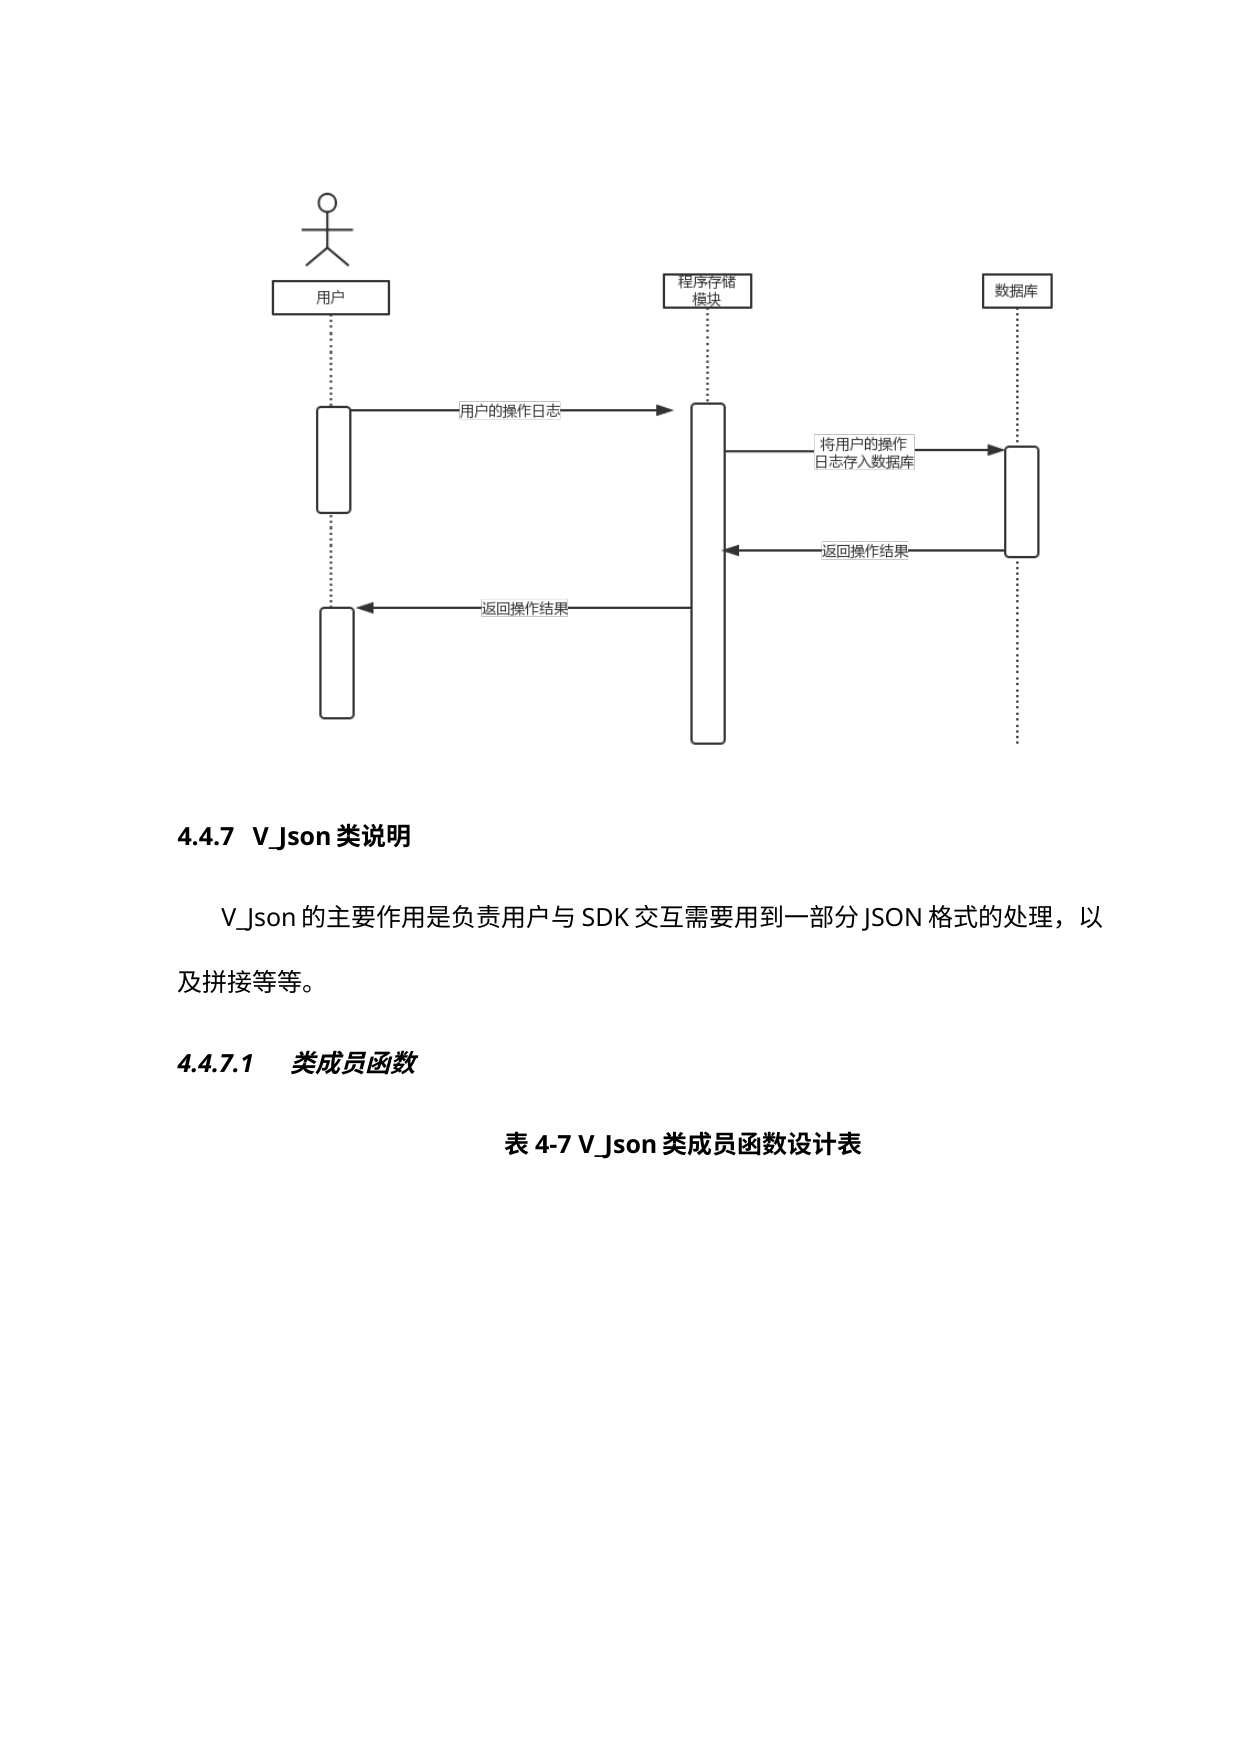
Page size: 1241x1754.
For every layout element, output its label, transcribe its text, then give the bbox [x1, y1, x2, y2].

subtitle 类成员函数 [177, 1029, 1122, 1094]
picture [221, 141, 1087, 779]
list 表 4-7 V_Json类成员函数设计表 [244, 1110, 1122, 1175]
subtitle V_Json类说明 [177, 802, 1122, 867]
text V_Json的主要作用是负责用户与SDK交互需要用到一部分JSON格式的处理，以及拼接等等。 [177, 883, 1122, 1013]
